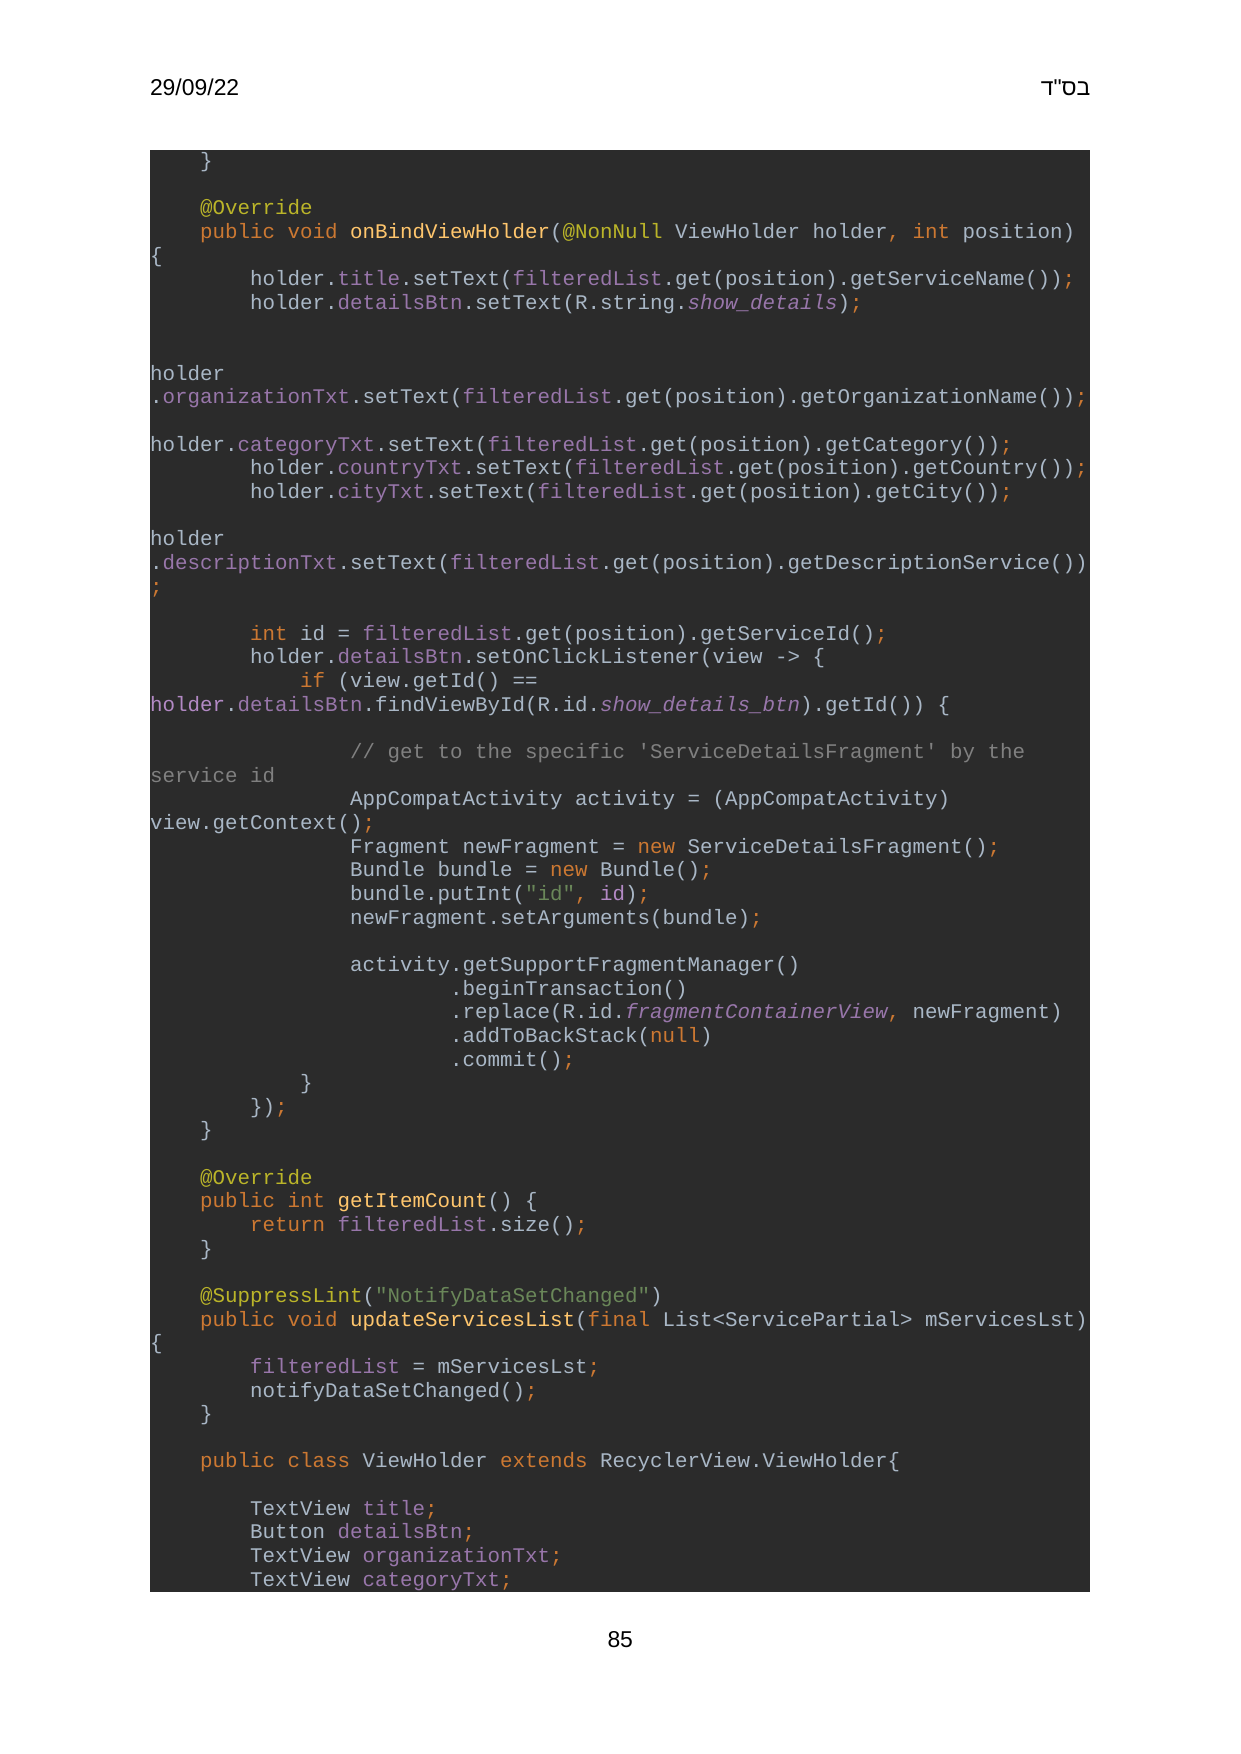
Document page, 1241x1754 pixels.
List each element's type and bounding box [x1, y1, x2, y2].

text [150, 150, 1090, 1592]
